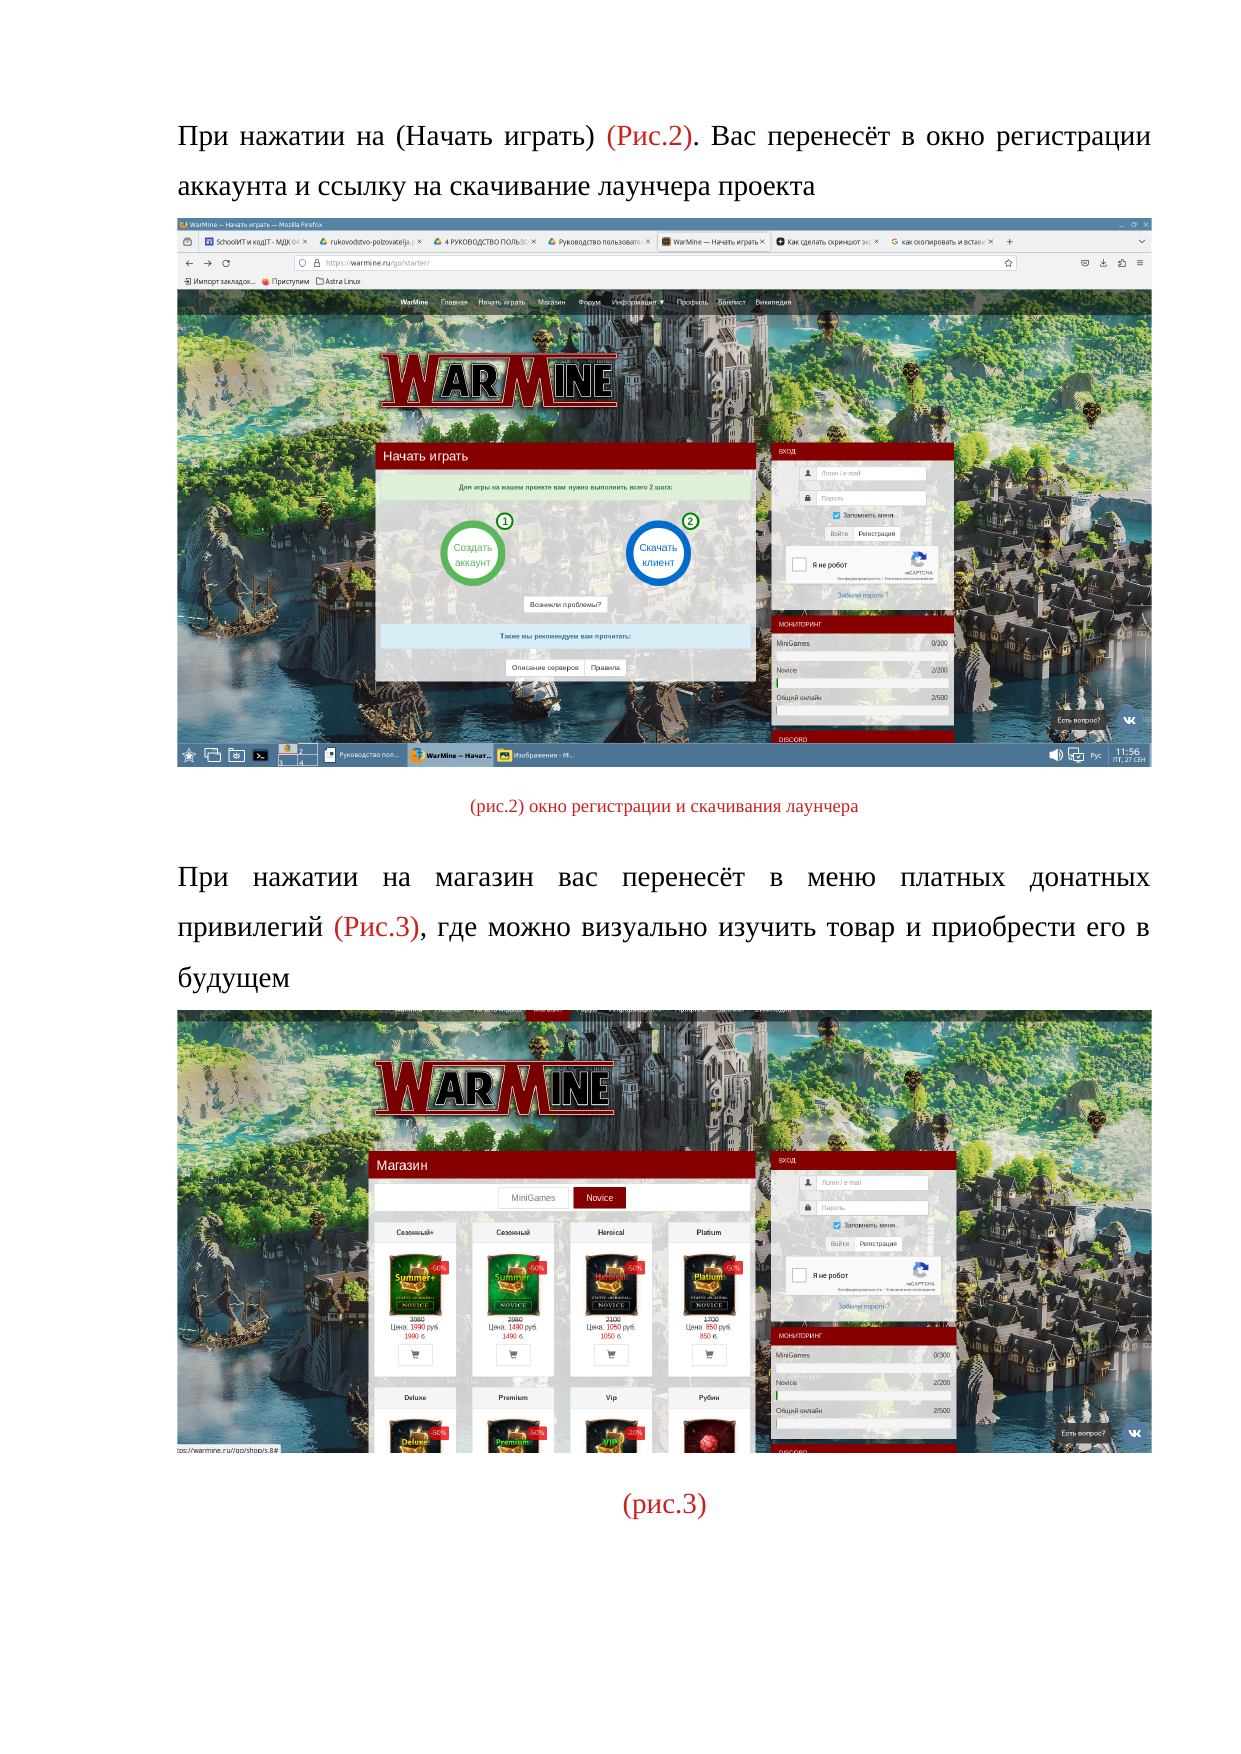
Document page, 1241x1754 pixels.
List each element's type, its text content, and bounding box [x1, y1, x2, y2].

text (рис.3) [177, 1453, 1152, 1519]
text При нажатии на магазин вас перенесёт в меню платных донатных привилегий (Рис.3), где можно визуально изучить товар и приобрести его в будущем [177, 859, 1152, 993]
text При нажатии на (Начать играть) (Рис.2). Вас перенесёт в окно регистрации аккаунта и ссылку на скачивание лаунчера проекта [177, 118, 1152, 202]
text (рис.2) окно регистрации и скачивания лаунчера [177, 767, 1152, 816]
picture [177, 218, 1152, 767]
picture [177, 1010, 1152, 1453]
